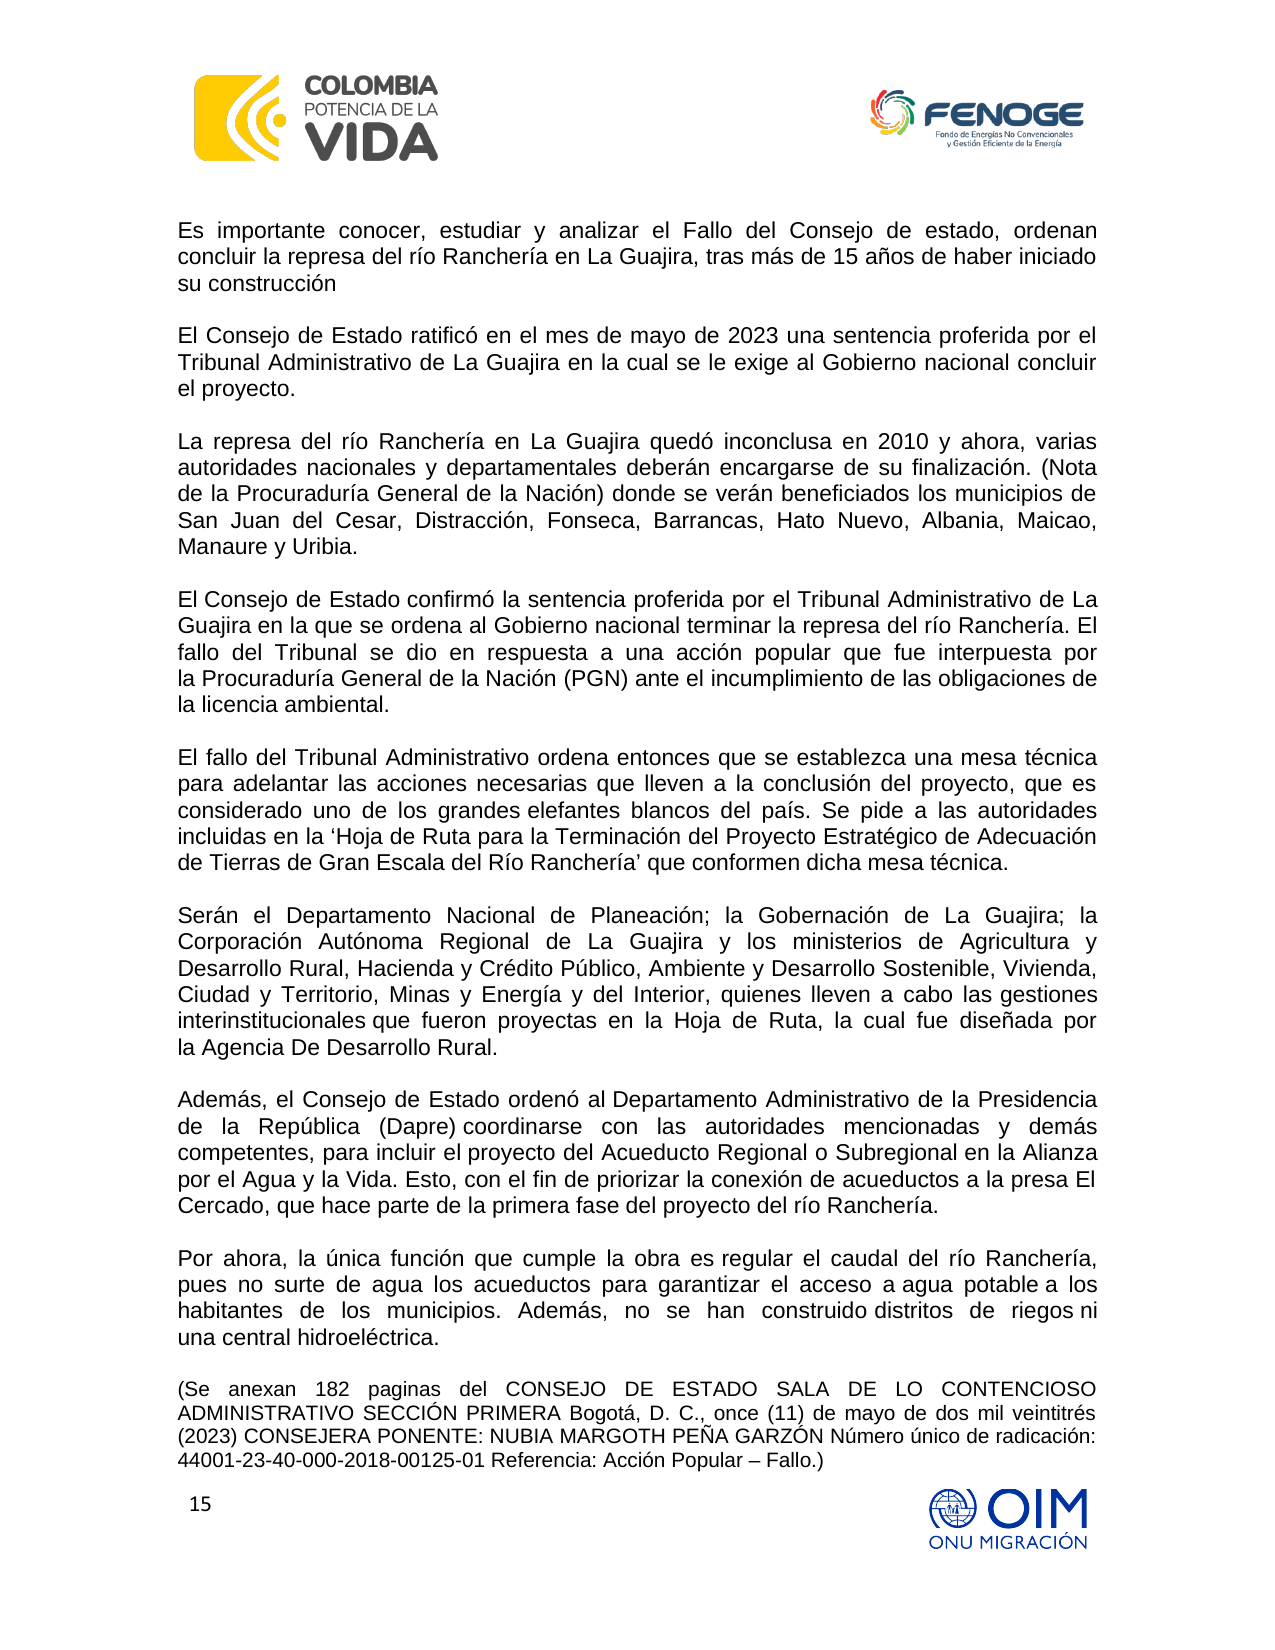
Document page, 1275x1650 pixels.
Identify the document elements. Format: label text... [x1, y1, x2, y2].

picture [188, 73, 444, 163]
text El Consejo de Estado confirmó la sentencia proferida por el Tribunal Administrativo de La Guajira en la que se ordena al Gobierno nacional terminar la represa del río Ranchería. El fallo del Tribunal se dio en respuesta a una acción popular que fue interpuesta por la Procuraduría General de la Nación (PGN) ante el incumplimiento de las obligaciones de la licencia ambiental. [177, 586, 1098, 717]
text El Consejo de Estado ratificó en el mes de mayo de 2023 una sentencia proferida por el Tribunal Administrativo de La Guajira en la cual se le exige al Gobierno nacional concluir el proyecto. [177, 322, 1098, 401]
text Además, el Consejo de Estado ordenó al Departamento Administrativo de la Presidencia de la República (Dapre) coordinarse con las autoridades mencionadas y demás competentes, para incluir el proyecto del Acueducto Regional o Subregional en la Alianza por el Agua y la Vida. Esto, con el fin de priorizar la conexión de acueductos a la presa El Cercado, que hace parte de la primera fase del proyecto del río Ranchería. [177, 1086, 1098, 1218]
text Es importante conocer, estudiar y analizar el Fallo del Consejo de estado, ordenan concluir la represa del río Ranchería en La Guajira, tras más de 15 años de haber iniciado su construcción [177, 217, 1098, 296]
text El fallo del Tribunal Administrativo ordena entonces que se establezca una mesa técnica para adelantar las acciones necesarias que lleven a la conclusión del proyecto, que es considerado uno de los grandes elefantes blancos del país. Se pide a las autoridades incluidas en la ‘Hoja de Ruta para la Terminación del Proyecto Estratégico de Adecuación de Tierras de Gran Escala del Río Ranchería’ que conformen dicha mesa técnica. [177, 744, 1098, 876]
picture [869, 88, 1086, 148]
text La represa del río Ranchería en La Guajira quedó inconclusa en 2010 y ahora, varias autoridades nacionales y departamentales deberán encargarse de su finalización. (Nota de la Procuraduría General de la Nación) donde se verán beneficiados los municipios de San Juan del Cesar, Distracción, Fonseca, Barrancas, Hato Nuevo, Albania, Maicao, Manaure y Uribia. [177, 428, 1098, 559]
picture [929, 1489, 1087, 1549]
text (Se anexan 182 paginas del CONSEJO DE ESTADO SALA DE LO CONTENCIOSO ADMINISTRATIVO SECCIÓN PRIMERA Bogotá, D. C., once (11) de mayo de dos mil veintitrés (2023) CONSEJERA PONENTE: NUBIA MARGOTH PEÑA GARZÓN Número único de radicación: 44001-23-40-000-2018-00125-01 Referencia: Acción Popular – Fallo.) [177, 1376, 1098, 1472]
text Por ahora, la única función que cumple la obra es regular el caudal del río Ranchería, pues no surte de agua los acueductos para garantizar el acceso a agua potable a los habitantes de los municipios. Además, no se han construido distritos de riegos ni una central hidroeléctrica. [177, 1244, 1098, 1350]
text Serán el Departamento Nacional de Planeación; la Gobernación de La Guajira; la Corporación Autónoma Regional de La Guajira y los ministerios de Agricultura y Desarrollo Rural, Hacienda y Crédito Público, Ambiente y Desarrollo Sostenible, Vivienda, Ciudad y Territorio, Minas y Energía y del Interior, quienes lleven a cabo las gestiones interinstitucionales que fueron proyectas en la Hoja de Ruta, la cual fue diseñada por la Agencia De Desarrollo Rural. [177, 902, 1098, 1060]
